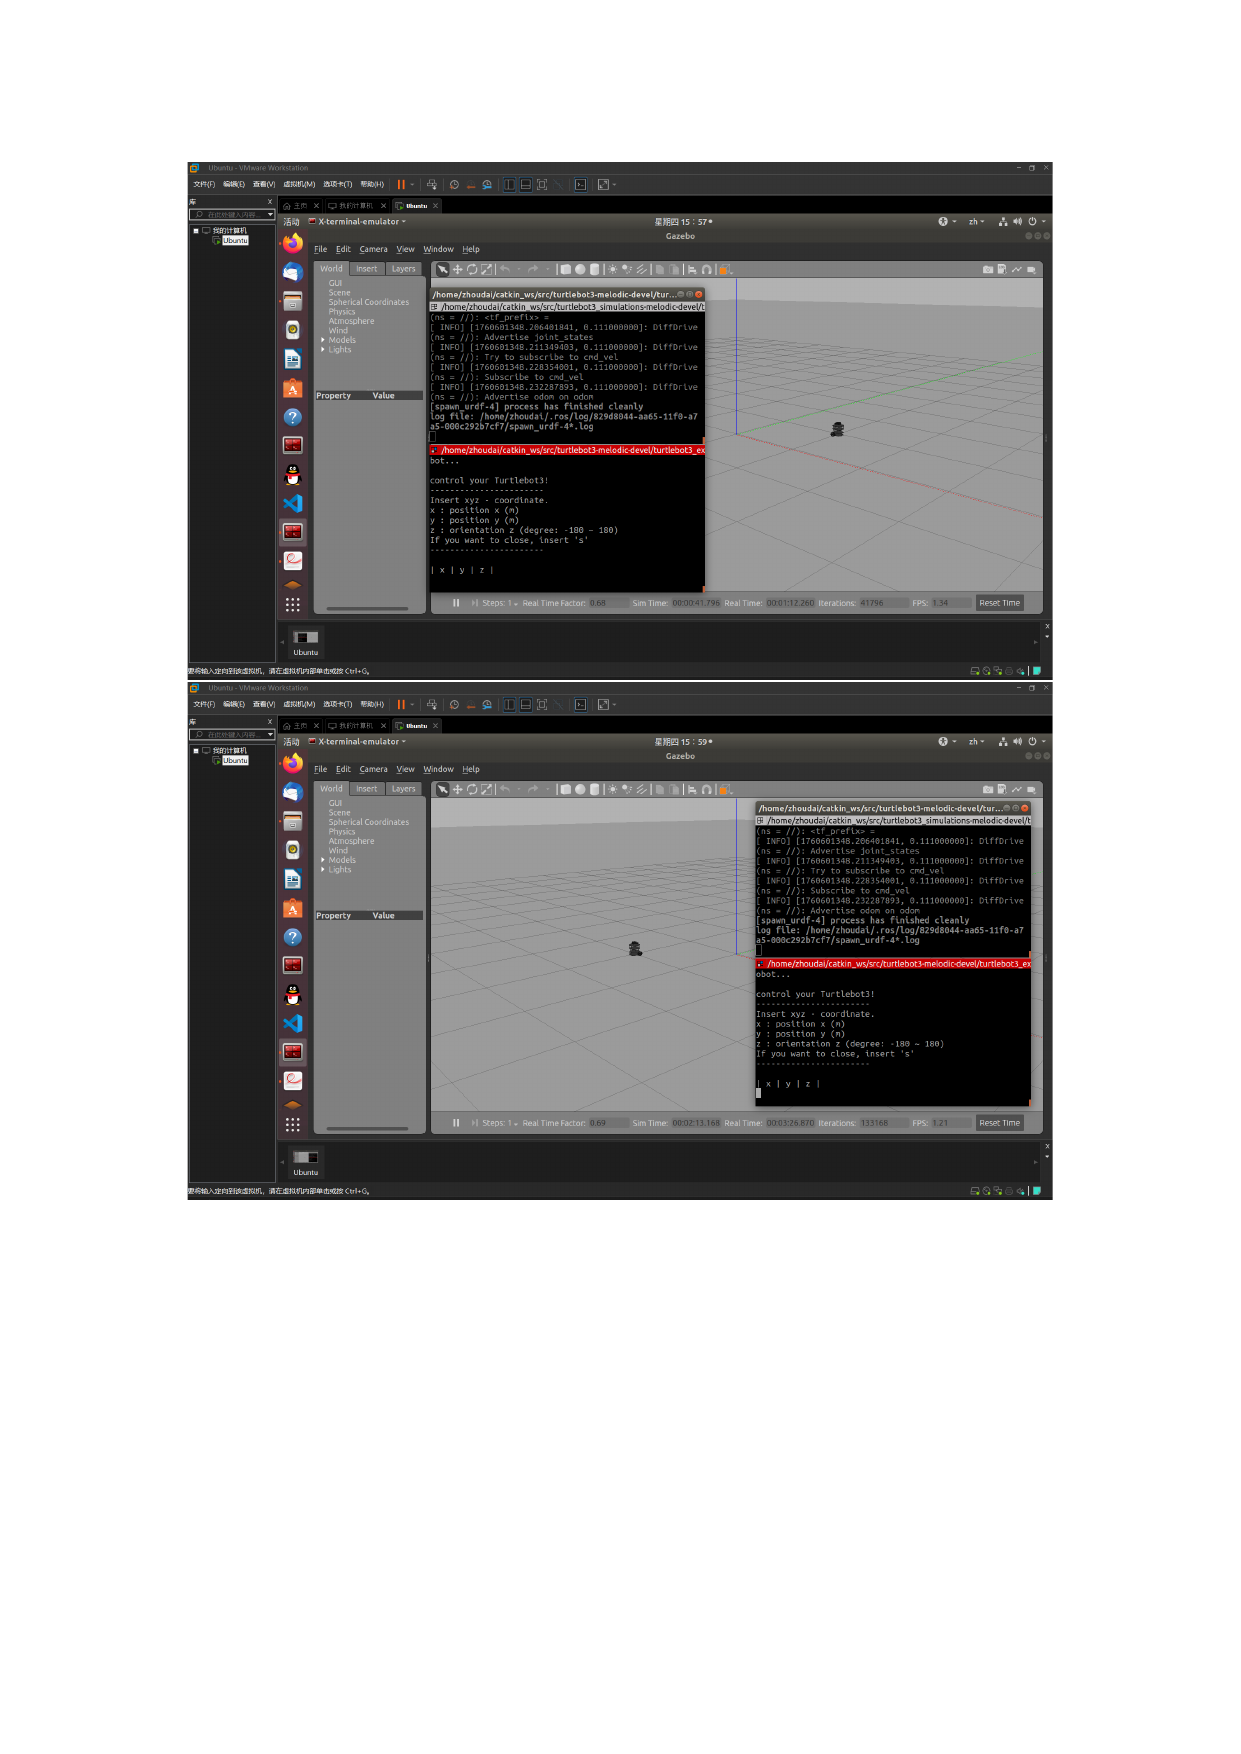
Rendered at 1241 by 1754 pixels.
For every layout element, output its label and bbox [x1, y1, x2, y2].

picture [187, 162, 1053, 680]
picture [187, 682, 1053, 1200]
